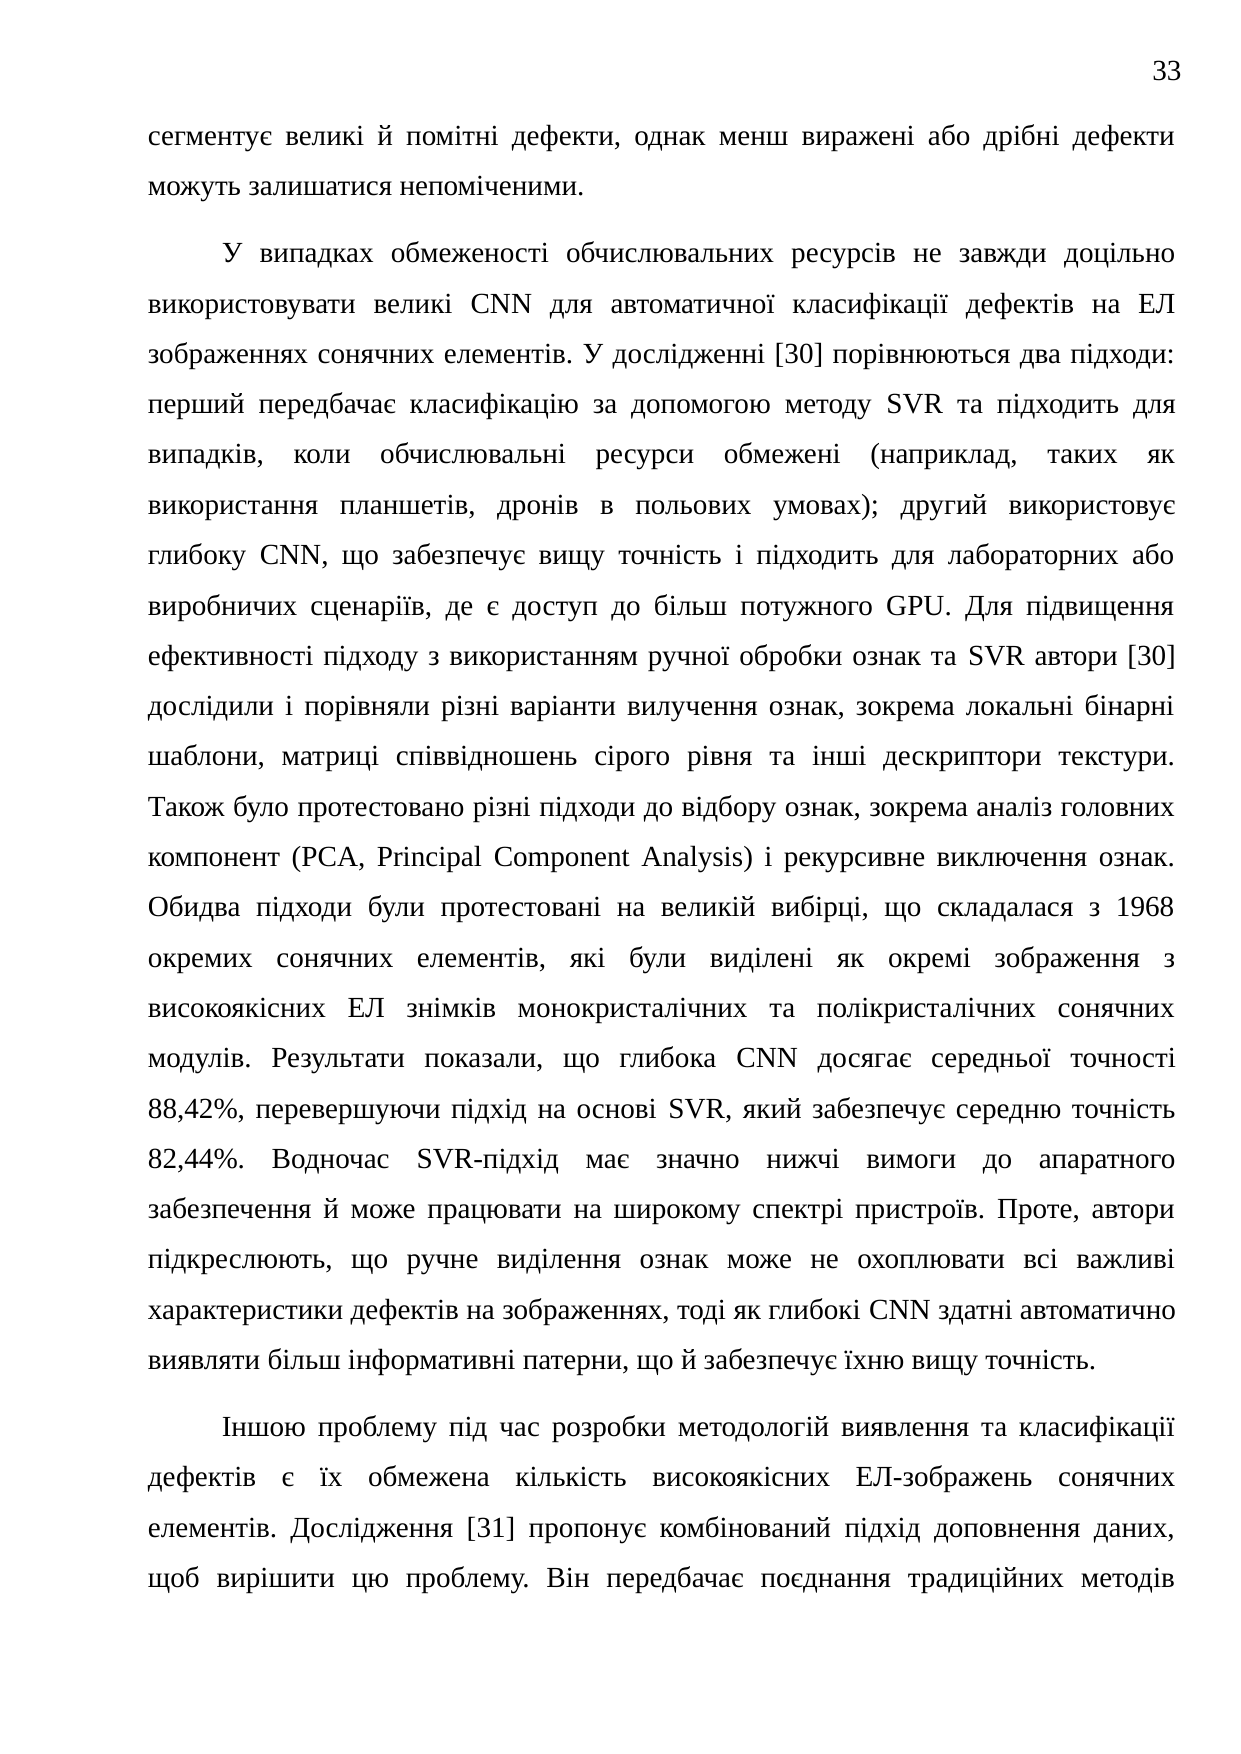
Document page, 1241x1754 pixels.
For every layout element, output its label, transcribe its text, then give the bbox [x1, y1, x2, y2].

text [148, 118, 1176, 202]
text У випадках обмеженості обчислювальних ресурсів не завжди доцільно використовувати великі CNN для автоматичної класифікації дефектів на ЕЛ зображеннях сонячних елементів. У дослідженні [30] порівнюються два підходи: перший передбачає класифікацію за допомогою методу SVR та підходить для випадків, коли обчислювальні ресурси обмежені (наприклад, таких як використання планшетів, дронів в польових умовах); другий використовує глибоку CNN, що забезпечує вищу точність і підходить для лабораторних або виробничих сценаріїв, де є доступ до більш потужного GPU. Для підвищення ефективності підходу з використанням ручної обробки ознак та SVR автори [30] дослідили і порівняли різні варіанти вилучення ознак, зокрема локальні бінарні шаблони, матриці співвідношень сірого рівня та інші дескриптори текстури. Також було протестовано різні підходи до відбору ознак, зокрема аналіз головних компонент (PCA, Principal Component Analysis) і рекурсивне виключення ознак. Обидва підходи були протестовані на великій вибірці, що складалася з 1968 окремих сонячних елементів, які були виділені як окремі зображення з високоякісних ЕЛ знімків монокристалічних та полікристалічних сонячних модулів. Результати показали, що глибока CNN досягає середньої точності 88,42%, перевершуючи підхід на основі SVR, який забезпечує середню точність 82,44%. Водночас SVR-підхід має значно нижчі вимоги до апаратного забезпечення й може працювати на широкому спектрі пристроїв. Проте, автори підкреслюють, що ручне виділення ознак може не охоплювати всі важливі характеристики дефектів на зображеннях, тоді як глибокі CNN здатні автоматично виявляти більш інформативні патерни, що й забезпечує їхню вищу точність. [148, 235, 1176, 1376]
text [148, 1409, 1176, 1594]
